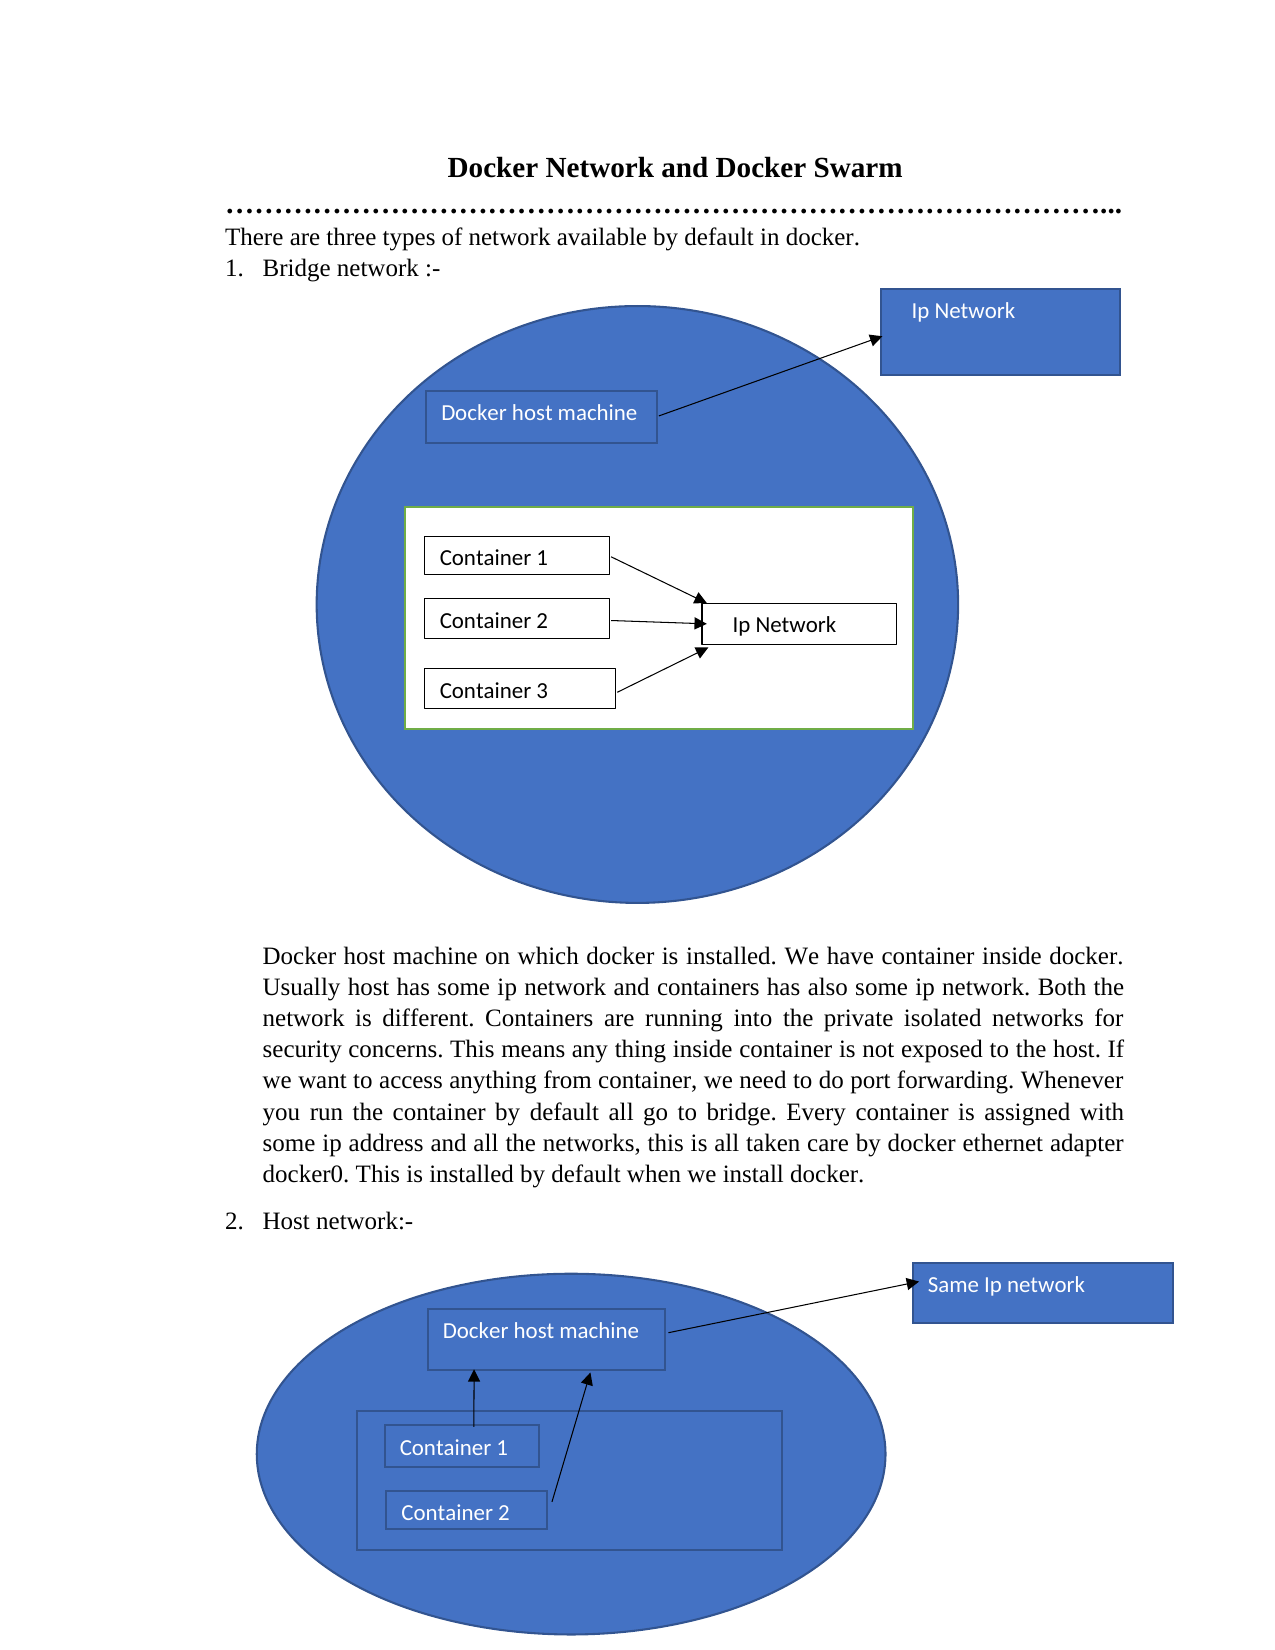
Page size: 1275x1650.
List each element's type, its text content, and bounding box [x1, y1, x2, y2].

text Docker host machine on which docker is installed. We have container inside docker. Usually host has some ip network and containers has also some ip network. Both the network is different. Containers are running into the private isolated networks for security concerns. This means any thing inside container is not exposed to the host. If we want to access anything from container, we need to do port forwarding. Whenever you run the container by default all go to bridge. Every container is assigned with some ip address and all the networks, this is all taken care by docker ethernet adapter docker0. This is installed by default when we install docker. [262, 941, 1125, 1187]
list ………………………………………………………………………………... [225, 186, 1125, 220]
list Docker Network and Docker Swarm [225, 150, 1125, 183]
list Bridge network :- [225, 253, 1125, 282]
list There are three types of network available by default in docker. [225, 222, 1125, 251]
list Host network:- [225, 1206, 1125, 1235]
